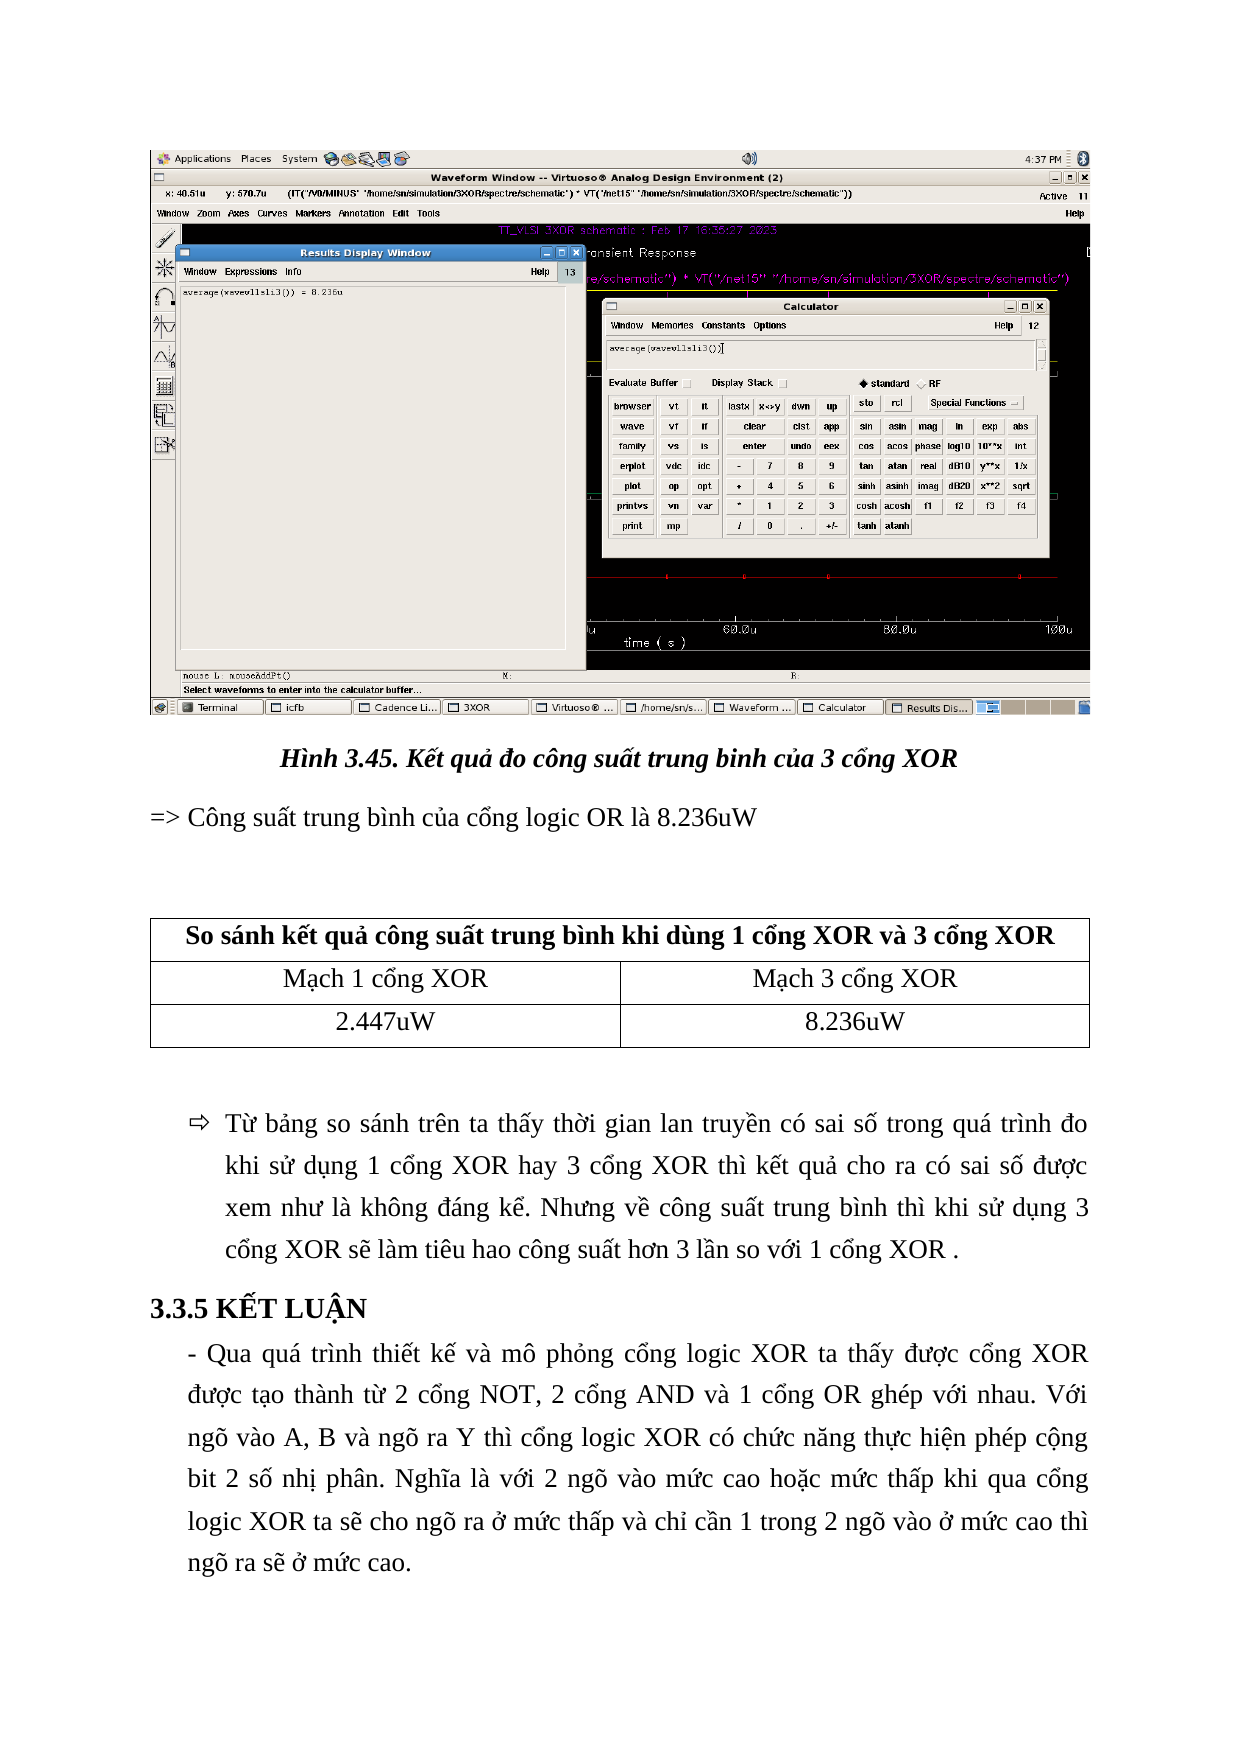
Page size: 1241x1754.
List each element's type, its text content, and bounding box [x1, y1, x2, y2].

subtitle 3.3.5 KẾT LUẬN [150, 1291, 1090, 1325]
list Từ bảng so sánh trên ta thấy thời gian lan truyền có sai số trong quá trình đo khi sử dụng 1 cổng XOR hay 3 cổng XOR thì kết quả cho ra có sai số được xem như là không đáng kể. Nhưng về công suất trung bình thì khi sử dụng 3 cổng XOR sẽ làm tiêu hao công suất hơn 3 lần so với 1 cổng XOR . [187, 1107, 1090, 1264]
table_cell 2.447uW [151, 1005, 620, 1047]
picture [150, 150, 1091, 715]
table_header So sánh kết quả công suất trung bình khi dùng 1 cổng XOR và 3 cổng XOR [151, 919, 1089, 961]
table_cell 8.236uW [621, 1005, 1089, 1047]
text - Qua quá trình thiết kế và mô phỏng cổng logic XOR ta thấy được cổng XOR được tạo thành từ 2 cổng NOT, 2 cổng AND và 1 cổng OR ghép với nhau. Với ngõ vào A, B và ngõ ra Y thì cổng logic XOR có chức năng thực hiện phép cộng bit 2 số nhị phân. Nghĩa là với 2 ngõ vào mức cao hoặc mức thấp khi qua cổng logic XOR ta sẽ cho ngõ ra ở mức thấp và chỉ cần 1 trong 2 ngõ vào ở mức cao thì ngõ ra sẽ ở mức cao. [187, 1337, 1090, 1578]
table_cell Mạch 1 cổng XOR [151, 962, 620, 1004]
text => Công suất trung bình của cổng logic OR là 8.236uW [150, 801, 1090, 832]
table_cell Mạch 3 cổng XOR [621, 962, 1089, 1004]
text Hình 3.45. Kết quả đo công suất trung binh của 3 cổng XOR [150, 742, 1090, 773]
